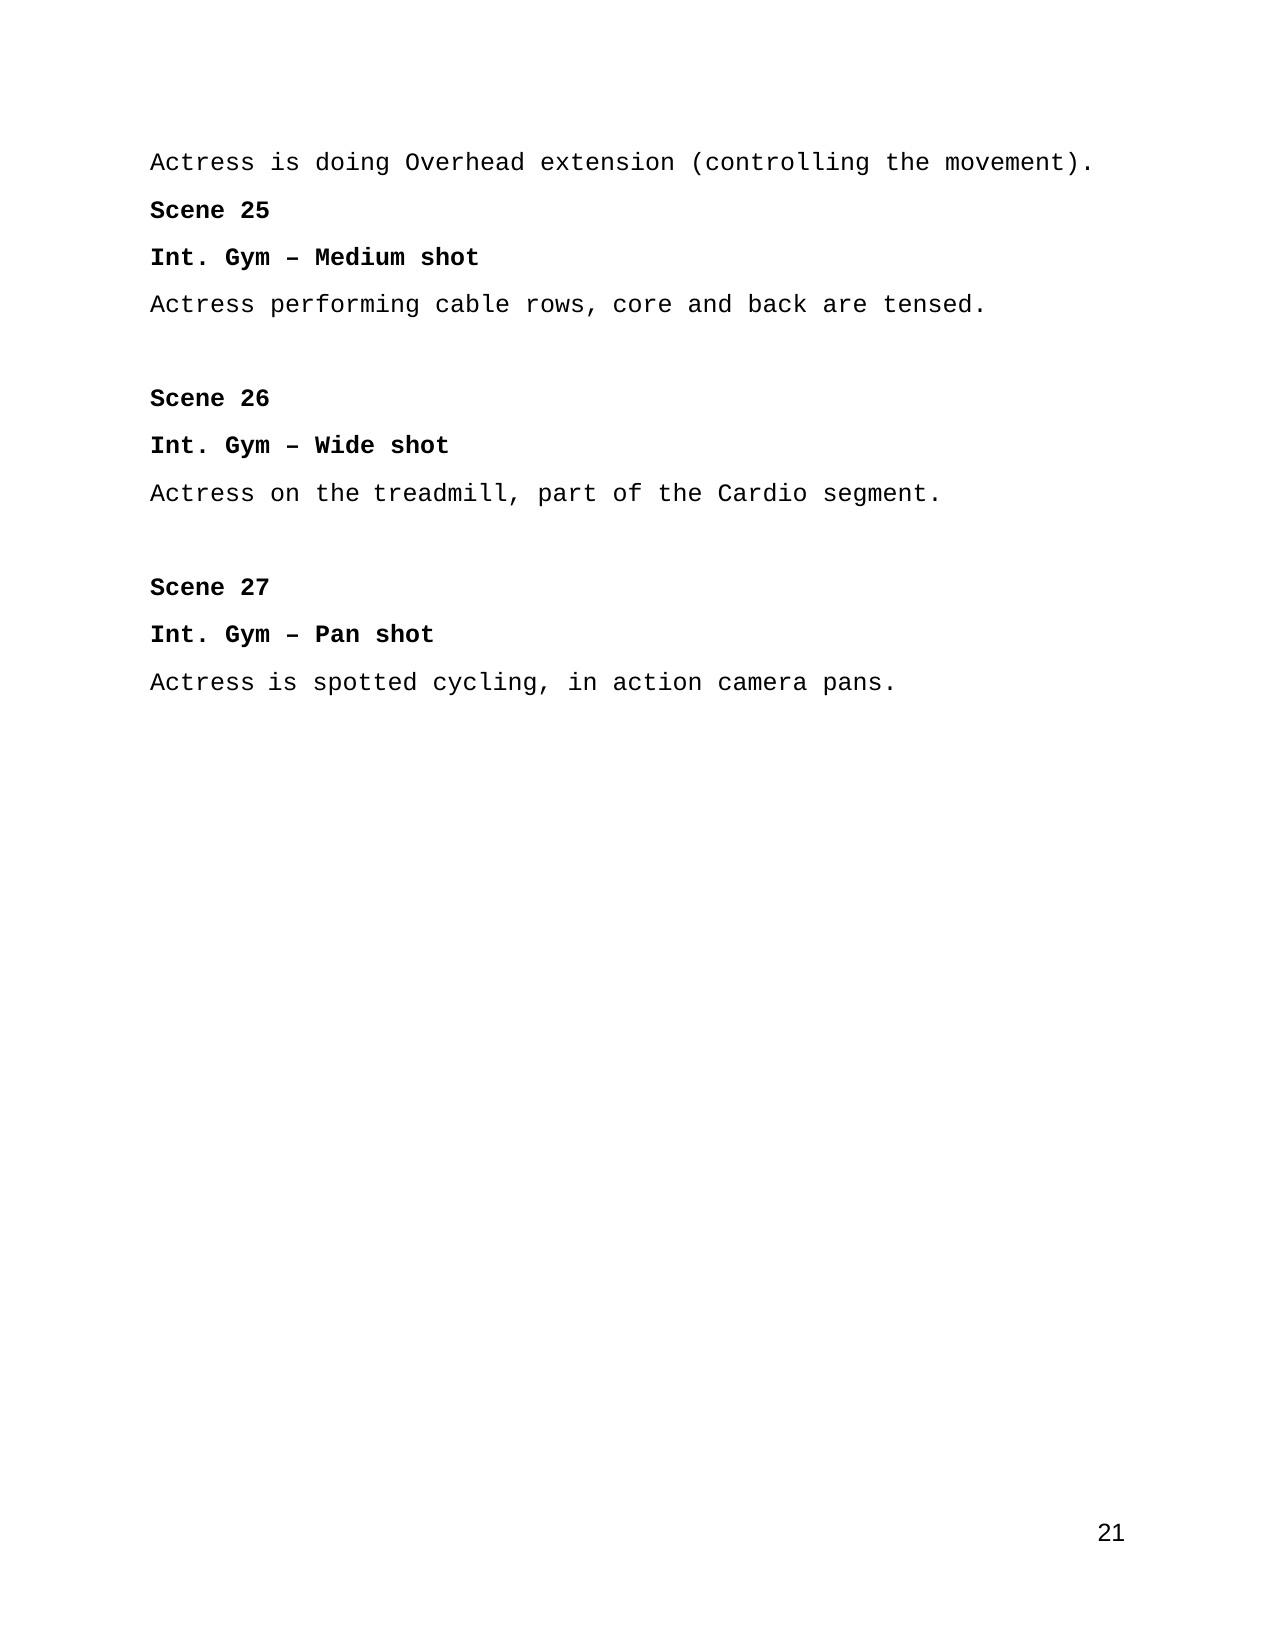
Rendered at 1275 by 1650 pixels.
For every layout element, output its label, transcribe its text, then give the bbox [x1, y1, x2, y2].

text Scene 26 [150, 386, 1125, 414]
text Int. Gym – Medium shot [150, 244, 1125, 273]
text Scene 27 [150, 575, 1125, 603]
text Scene 25 [150, 197, 1125, 226]
text Actress performing cable rows, core and back are tensed. [150, 292, 1125, 320]
text Int. Gym – Pan shot [150, 622, 1125, 650]
text Actress on the treadmill, part of the Cardio segment. [150, 480, 1125, 509]
text Actress is spotted cycling, in action camera pans. [150, 669, 1125, 697]
text Int. Gym – Wide shot [150, 433, 1125, 461]
text Actress is doing Overhead extension (controlling the movement). [150, 150, 1125, 178]
